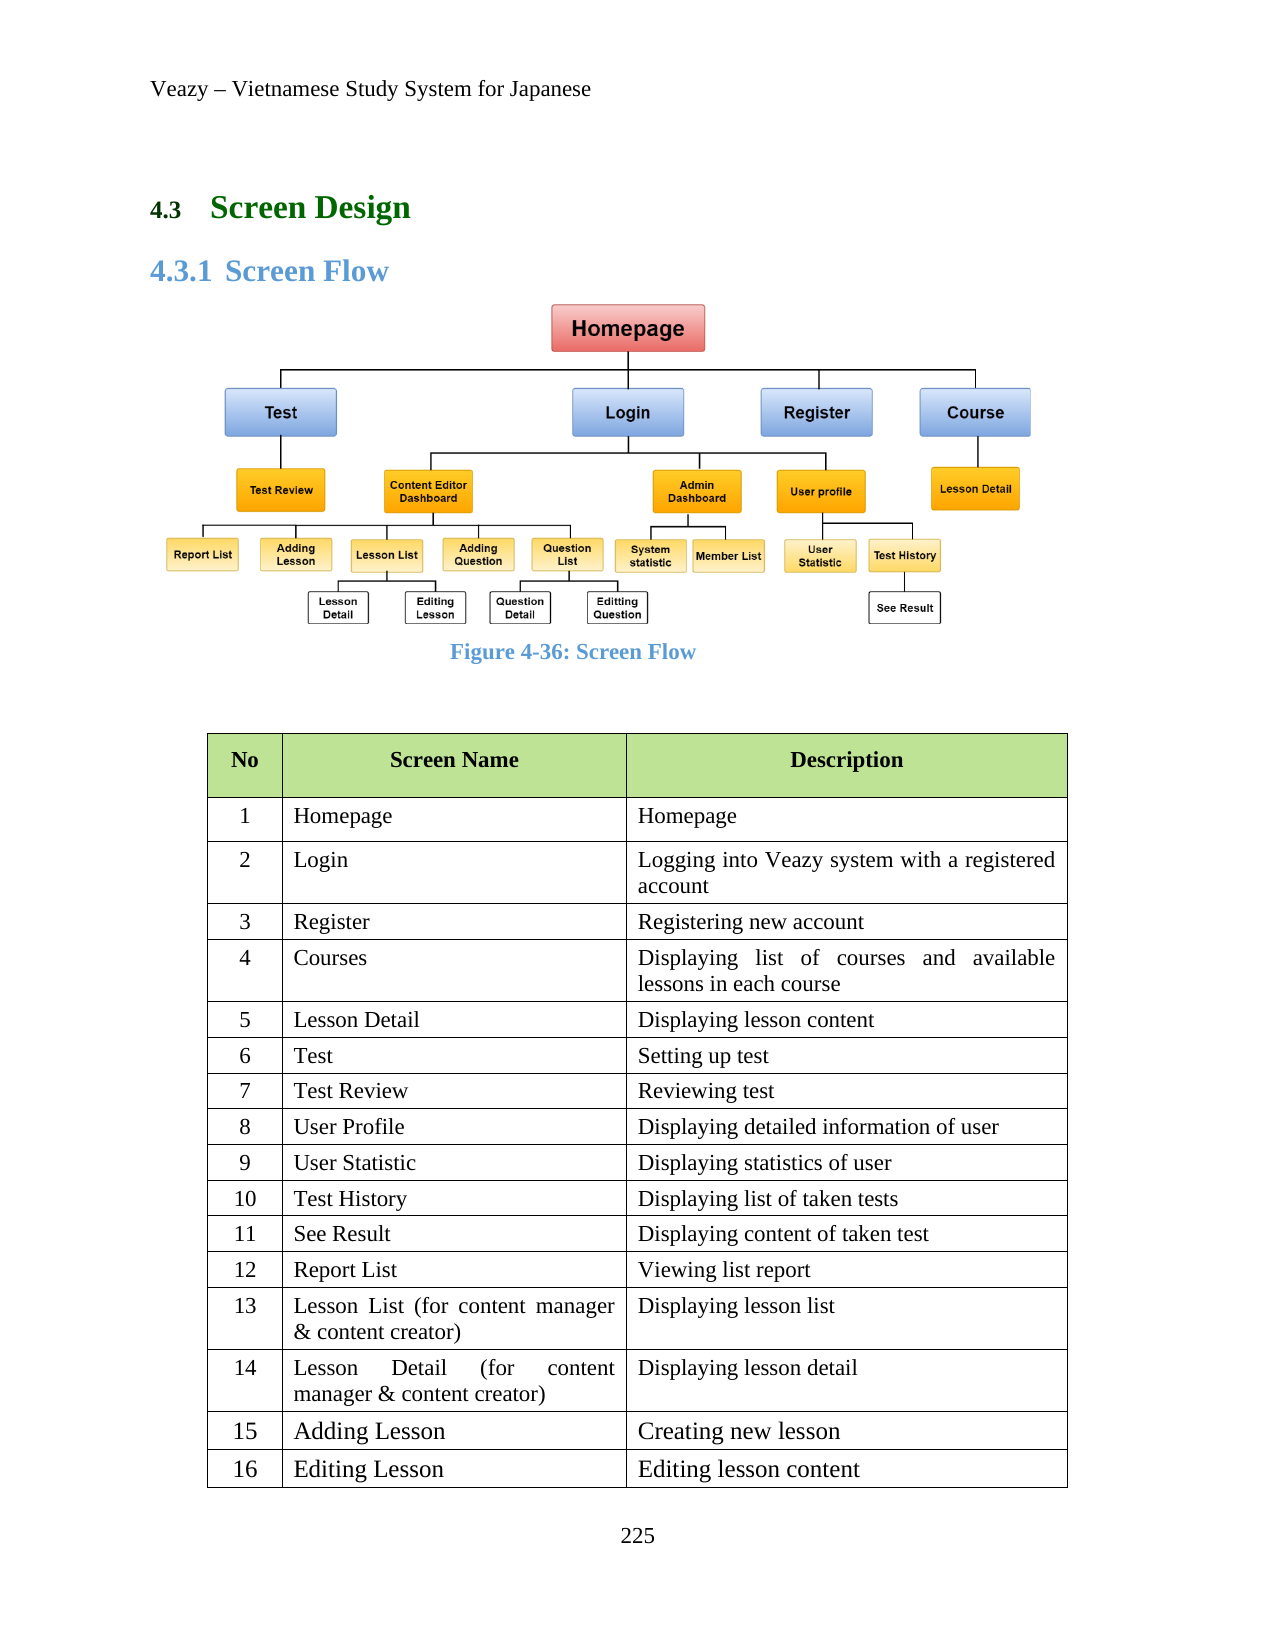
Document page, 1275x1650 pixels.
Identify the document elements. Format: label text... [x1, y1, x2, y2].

picture [165, 303, 1031, 624]
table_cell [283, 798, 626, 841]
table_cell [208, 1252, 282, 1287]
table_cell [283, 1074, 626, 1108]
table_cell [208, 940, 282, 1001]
subtitle Screen Flow [150, 252, 1125, 288]
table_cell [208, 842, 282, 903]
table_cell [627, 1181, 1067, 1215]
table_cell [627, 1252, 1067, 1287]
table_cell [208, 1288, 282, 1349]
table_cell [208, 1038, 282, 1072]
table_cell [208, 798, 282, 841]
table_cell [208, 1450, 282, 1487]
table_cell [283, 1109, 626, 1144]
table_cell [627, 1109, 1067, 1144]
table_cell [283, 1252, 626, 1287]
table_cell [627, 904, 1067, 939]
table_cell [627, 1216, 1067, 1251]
text Figure 4-36: Screen Flow [375, 638, 1125, 664]
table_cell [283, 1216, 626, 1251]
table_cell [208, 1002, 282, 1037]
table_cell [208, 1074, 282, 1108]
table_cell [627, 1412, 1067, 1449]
subtitle Screen Design [150, 187, 1125, 226]
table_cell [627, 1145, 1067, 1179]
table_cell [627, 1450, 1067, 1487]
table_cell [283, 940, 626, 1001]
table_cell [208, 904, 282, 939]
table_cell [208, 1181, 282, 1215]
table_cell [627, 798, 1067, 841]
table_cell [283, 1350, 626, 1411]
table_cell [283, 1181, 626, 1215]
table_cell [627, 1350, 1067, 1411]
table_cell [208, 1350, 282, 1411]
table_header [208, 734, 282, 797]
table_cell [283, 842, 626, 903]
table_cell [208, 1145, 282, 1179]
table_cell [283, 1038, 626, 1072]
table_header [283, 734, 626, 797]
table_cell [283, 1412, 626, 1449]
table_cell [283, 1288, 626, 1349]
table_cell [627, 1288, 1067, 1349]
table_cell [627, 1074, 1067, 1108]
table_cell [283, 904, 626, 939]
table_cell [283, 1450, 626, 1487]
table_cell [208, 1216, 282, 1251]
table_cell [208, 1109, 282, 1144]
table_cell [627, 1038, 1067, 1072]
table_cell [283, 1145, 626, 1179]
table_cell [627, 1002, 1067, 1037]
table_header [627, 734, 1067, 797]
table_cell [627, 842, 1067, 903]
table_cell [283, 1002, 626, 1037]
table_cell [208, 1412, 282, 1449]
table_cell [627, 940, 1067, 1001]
